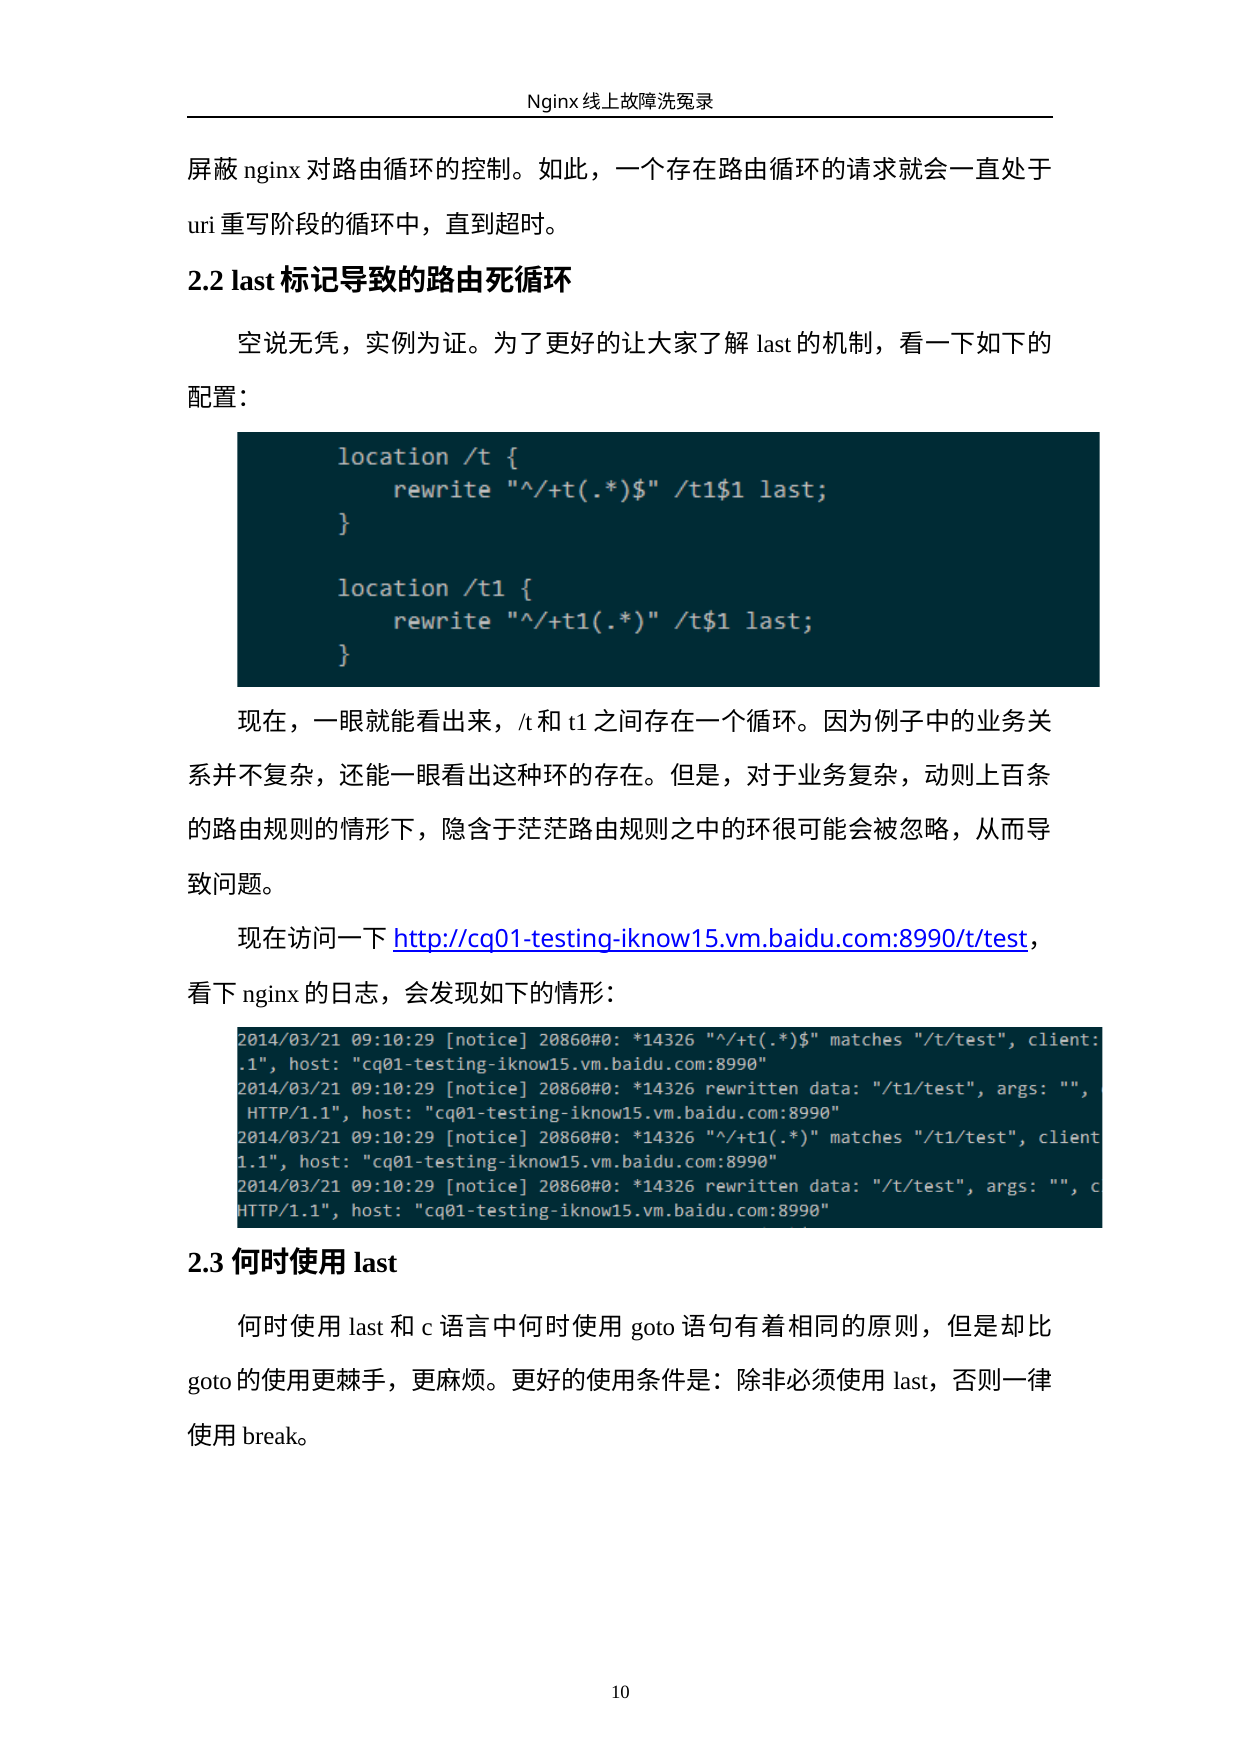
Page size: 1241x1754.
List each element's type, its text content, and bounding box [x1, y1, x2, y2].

picture [656, 1132, 661, 1143]
picture [720, 1059, 724, 1069]
picture [540, 1159, 559, 1167]
picture [770, 1083, 776, 1094]
picture [593, 1132, 609, 1143]
picture [592, 1159, 600, 1167]
picture [498, 1111, 507, 1118]
picture [540, 1207, 548, 1219]
picture [352, 1181, 372, 1191]
picture [394, 1083, 398, 1094]
picture [410, 579, 419, 596]
picture [622, 479, 629, 502]
picture [592, 1061, 601, 1069]
picture [478, 1205, 485, 1216]
picture [394, 1132, 403, 1143]
picture [844, 1085, 849, 1094]
picture [509, 1058, 516, 1069]
picture [654, 1155, 662, 1167]
picture [716, 1183, 746, 1191]
picture [386, 1205, 391, 1216]
picture [999, 1085, 1005, 1094]
picture [792, 1108, 797, 1118]
picture [340, 513, 349, 535]
picture [332, 1181, 337, 1191]
picture [644, 1058, 657, 1069]
picture [716, 1085, 746, 1094]
picture [655, 1207, 663, 1216]
picture [550, 485, 561, 497]
picture [764, 1110, 778, 1118]
picture [925, 1184, 934, 1191]
picture [384, 1132, 391, 1143]
picture [654, 1083, 662, 1094]
picture [352, 1204, 360, 1216]
picture [760, 617, 771, 629]
picture [550, 617, 561, 629]
picture [789, 614, 799, 629]
picture [564, 614, 574, 629]
picture [582, 1107, 589, 1118]
picture [623, 1155, 636, 1167]
picture [592, 1207, 611, 1216]
picture [779, 1085, 797, 1094]
picture [508, 448, 518, 469]
picture [759, 1083, 766, 1094]
picture [550, 1132, 556, 1143]
picture [479, 581, 490, 596]
picture [894, 1083, 901, 1094]
picture [290, 1034, 299, 1045]
picture [380, 584, 391, 596]
picture [363, 1207, 369, 1216]
picture [302, 1034, 308, 1045]
picture [633, 479, 646, 500]
picture [290, 1132, 298, 1143]
picture [248, 1181, 257, 1191]
picture [928, 1083, 932, 1094]
picture [577, 1034, 611, 1045]
picture [571, 1181, 590, 1191]
picture [429, 1036, 434, 1045]
picture [789, 485, 799, 497]
picture [800, 1034, 808, 1047]
text 空说无凭，实例为证。为了更好的让大家了解last的机制，看一下如下的配置： [187, 323, 1053, 414]
picture [395, 485, 407, 497]
picture [280, 1108, 286, 1118]
picture [467, 1061, 475, 1069]
picture [478, 1132, 485, 1143]
picture [602, 1083, 606, 1094]
picture [322, 1132, 329, 1143]
picture [563, 482, 574, 497]
subtitle last标记导致的路由死循环 [187, 259, 1053, 298]
picture [467, 1134, 476, 1143]
picture [340, 645, 349, 666]
picture [508, 1135, 517, 1143]
picture [1051, 1131, 1057, 1143]
picture [416, 1181, 428, 1191]
picture [760, 1034, 765, 1049]
picture [800, 1108, 825, 1118]
picture [385, 1034, 389, 1045]
picture [302, 1132, 308, 1143]
picture [352, 1034, 372, 1045]
picture [521, 1033, 525, 1049]
picture [425, 1062, 434, 1069]
picture [572, 1204, 589, 1216]
picture [269, 1083, 277, 1094]
picture [332, 1132, 339, 1143]
text 现在访问一下http://cq01-testing-iknow15.vm.baidu.com:8990/t/test，看下nginx的日志，会发现如下的情形： [187, 919, 1053, 1009]
picture [579, 479, 587, 502]
picture [560, 1156, 566, 1167]
picture [832, 1134, 843, 1143]
picture [935, 1087, 944, 1094]
picture [529, 1207, 537, 1216]
picture [1040, 1134, 1047, 1141]
picture [290, 1058, 298, 1069]
picture [607, 481, 616, 491]
picture [685, 1034, 694, 1045]
picture [479, 449, 490, 464]
picture [249, 1083, 257, 1094]
picture [478, 485, 491, 497]
picture [644, 1208, 652, 1216]
picture [488, 1159, 495, 1171]
picture [435, 1160, 444, 1167]
picture [271, 1132, 276, 1143]
picture [704, 610, 716, 632]
picture [550, 1034, 568, 1045]
picture [578, 613, 588, 629]
picture [520, 1155, 537, 1167]
picture [707, 1183, 715, 1191]
picture [426, 1207, 432, 1215]
picture [452, 480, 462, 497]
picture [465, 614, 476, 629]
picture [446, 1205, 450, 1216]
picture [571, 1034, 578, 1045]
picture [426, 1132, 434, 1143]
picture [384, 1059, 393, 1069]
picture [999, 1132, 1005, 1143]
picture [692, 1061, 705, 1069]
picture [508, 480, 516, 486]
picture [728, 1156, 767, 1167]
picture [748, 612, 757, 629]
picture [795, 1205, 803, 1213]
picture [716, 1106, 724, 1118]
picture [422, 584, 448, 596]
picture [339, 579, 349, 596]
picture [665, 1159, 672, 1167]
picture [608, 1110, 621, 1118]
picture [456, 1037, 464, 1045]
picture [957, 1083, 964, 1094]
picture [620, 612, 630, 622]
picture [384, 1181, 389, 1191]
picture [1008, 1183, 1016, 1195]
picture [478, 1083, 485, 1094]
picture [819, 493, 824, 502]
picture [635, 1131, 641, 1138]
picture [271, 1181, 276, 1191]
picture [494, 581, 504, 596]
picture [666, 1034, 672, 1045]
picture [456, 1183, 464, 1191]
picture [592, 1110, 600, 1118]
picture [237, 1083, 246, 1094]
text 何时使用last和c语言中何时使用goto语句有着相同的原则，但是却比goto的使用更棘手，更麻烦。更好的使用条件是：除非必须使用last，否则一律使用break。 [187, 1306, 1053, 1451]
picture [738, 1207, 745, 1216]
picture [353, 1083, 366, 1094]
picture [322, 1108, 327, 1118]
picture [998, 1183, 1006, 1191]
picture [499, 1134, 506, 1141]
picture [249, 1059, 254, 1069]
picture [946, 1132, 958, 1143]
picture [688, 1207, 693, 1216]
picture [967, 1132, 974, 1143]
picture [802, 1130, 806, 1141]
subtitle 何时使用last [187, 1242, 1053, 1281]
picture [571, 1083, 590, 1094]
picture [540, 1083, 547, 1094]
picture [477, 1159, 485, 1167]
picture [352, 1132, 372, 1143]
picture [465, 482, 476, 497]
picture [385, 1111, 391, 1118]
picture [905, 1083, 909, 1094]
picture [733, 482, 744, 497]
picture [676, 1132, 683, 1143]
picture [260, 1156, 264, 1167]
picture [467, 1085, 473, 1094]
picture [804, 1205, 819, 1216]
picture [237, 1156, 243, 1167]
picture [322, 1181, 329, 1191]
picture [649, 480, 657, 486]
picture [541, 1132, 548, 1143]
picture [301, 1108, 306, 1118]
picture [582, 1061, 589, 1069]
picture [300, 1155, 308, 1167]
picture [645, 1034, 649, 1045]
picture [810, 1082, 818, 1094]
picture [1013, 1085, 1021, 1097]
picture [380, 452, 391, 464]
picture [541, 1181, 547, 1191]
picture [260, 1083, 264, 1094]
picture [339, 448, 349, 464]
picture [561, 1059, 568, 1069]
picture [478, 617, 491, 629]
picture [718, 613, 729, 629]
picture [636, 610, 643, 633]
picture [748, 1207, 767, 1216]
picture [410, 448, 419, 464]
picture [690, 614, 701, 629]
picture [332, 1083, 337, 1094]
picture [644, 1132, 652, 1143]
picture [690, 482, 701, 497]
picture [453, 617, 461, 629]
picture [395, 617, 449, 629]
picture [332, 1034, 337, 1045]
picture [676, 612, 688, 629]
picture [656, 1181, 661, 1191]
picture [487, 1209, 496, 1216]
picture [751, 1132, 756, 1143]
picture [1070, 1134, 1089, 1143]
picture [384, 1159, 391, 1170]
picture [1094, 1132, 1099, 1143]
picture [855, 1132, 860, 1143]
picture [535, 612, 548, 629]
picture [394, 581, 405, 596]
picture [555, 1083, 568, 1094]
picture [508, 1037, 517, 1045]
picture [685, 1083, 694, 1094]
picture [676, 1181, 683, 1191]
picture [791, 1131, 797, 1138]
picture [792, 1036, 796, 1048]
picture [416, 1132, 428, 1143]
picture [394, 1156, 410, 1167]
picture [779, 1205, 792, 1216]
picture [649, 612, 657, 618]
picture [775, 617, 785, 629]
picture [634, 1180, 641, 1187]
picture [291, 1205, 295, 1216]
picture [416, 1083, 428, 1094]
picture [260, 1034, 264, 1045]
picture [1061, 1131, 1068, 1143]
picture [705, 479, 730, 500]
picture [394, 1181, 403, 1191]
picture [395, 1059, 400, 1069]
picture [408, 485, 449, 497]
picture [665, 1110, 673, 1118]
picture [770, 1131, 774, 1143]
picture [685, 1132, 692, 1143]
picture [373, 1061, 381, 1073]
picture [863, 1134, 870, 1141]
picture [1060, 1037, 1078, 1045]
picture [594, 611, 601, 633]
picture [456, 1134, 464, 1143]
picture [675, 480, 688, 497]
picture [446, 1108, 461, 1122]
picture [384, 1083, 389, 1094]
picture [780, 1033, 787, 1040]
picture [759, 1132, 766, 1143]
picture [802, 482, 813, 497]
picture [237, 1132, 246, 1143]
picture [540, 1034, 547, 1045]
picture [522, 613, 533, 621]
picture [522, 482, 532, 489]
picture [394, 1034, 403, 1045]
picture [602, 1181, 606, 1191]
picture [676, 1083, 683, 1094]
picture [510, 1110, 516, 1118]
picture [322, 1034, 329, 1045]
picture [470, 579, 477, 589]
picture [457, 1205, 462, 1216]
picture [655, 1110, 662, 1118]
picture [540, 1110, 548, 1118]
picture [977, 1134, 993, 1143]
picture [237, 1034, 257, 1045]
picture [843, 1135, 849, 1143]
picture [536, 1061, 549, 1069]
picture [779, 1183, 797, 1191]
picture [635, 1082, 641, 1089]
picture [395, 449, 405, 464]
picture [508, 1085, 517, 1094]
picture [550, 1059, 556, 1069]
picture [883, 1038, 892, 1045]
picture [369, 1209, 376, 1215]
picture [873, 1131, 880, 1143]
picture [706, 1204, 714, 1216]
picture [634, 1033, 641, 1040]
picture [613, 1058, 621, 1069]
picture [259, 1181, 264, 1191]
picture [717, 1208, 724, 1216]
picture [551, 1110, 558, 1122]
picture [399, 1083, 403, 1094]
picture [519, 1061, 527, 1069]
picture [685, 1181, 694, 1191]
picture [508, 612, 516, 618]
picture [603, 1159, 611, 1167]
picture [873, 1033, 880, 1045]
picture [248, 1132, 257, 1143]
picture [675, 1204, 687, 1216]
picture [312, 1205, 316, 1216]
picture [464, 448, 477, 464]
picture [733, 1059, 740, 1068]
picture [550, 1181, 568, 1191]
picture [279, 1183, 285, 1191]
picture [237, 1181, 246, 1191]
picture [290, 1181, 299, 1191]
picture [259, 1132, 267, 1143]
picture [352, 584, 377, 596]
picture [489, 1131, 495, 1143]
picture [774, 485, 785, 497]
picture [702, 1159, 715, 1167]
picture [883, 1134, 892, 1143]
picture [742, 1059, 757, 1069]
picture [523, 579, 532, 600]
picture [645, 1083, 649, 1094]
text 现在，一眼就能看出来，/t和t1之间存在一个循环。因为例子中的业务关系并不复杂，还能一眼看出这种环的存在。但是，对于业务复杂，动则上百条的路由规则的情形下，隐含于茫茫路由规则之中的环很可能会被忽略，从而导致问题。 [187, 701, 1053, 901]
picture [363, 1106, 371, 1118]
picture [571, 1132, 590, 1143]
picture [624, 1108, 628, 1118]
picture [810, 1180, 818, 1191]
picture [832, 1037, 849, 1045]
picture [509, 1205, 516, 1216]
picture [269, 1034, 278, 1045]
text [187, 150, 1053, 241]
picture [654, 1034, 663, 1045]
picture [613, 1205, 618, 1216]
picture [367, 1084, 372, 1094]
picture [550, 1083, 554, 1094]
picture [436, 1207, 443, 1219]
picture [593, 1181, 599, 1191]
picture [555, 1132, 568, 1143]
picture [832, 1083, 839, 1094]
picture [430, 1181, 434, 1191]
picture [416, 1034, 432, 1045]
picture [666, 1132, 672, 1143]
picture [290, 1083, 294, 1094]
picture [534, 480, 547, 497]
picture [422, 452, 448, 464]
picture [761, 480, 771, 497]
picture [805, 625, 810, 633]
picture [966, 1038, 975, 1045]
picture [938, 1132, 943, 1143]
picture [352, 452, 377, 464]
picture [468, 1108, 472, 1118]
picture [593, 1083, 600, 1094]
picture [685, 1106, 694, 1118]
picture [499, 1085, 506, 1093]
picture [727, 1110, 735, 1118]
picture [508, 1184, 517, 1191]
picture [456, 1085, 464, 1094]
picture [645, 1181, 649, 1191]
